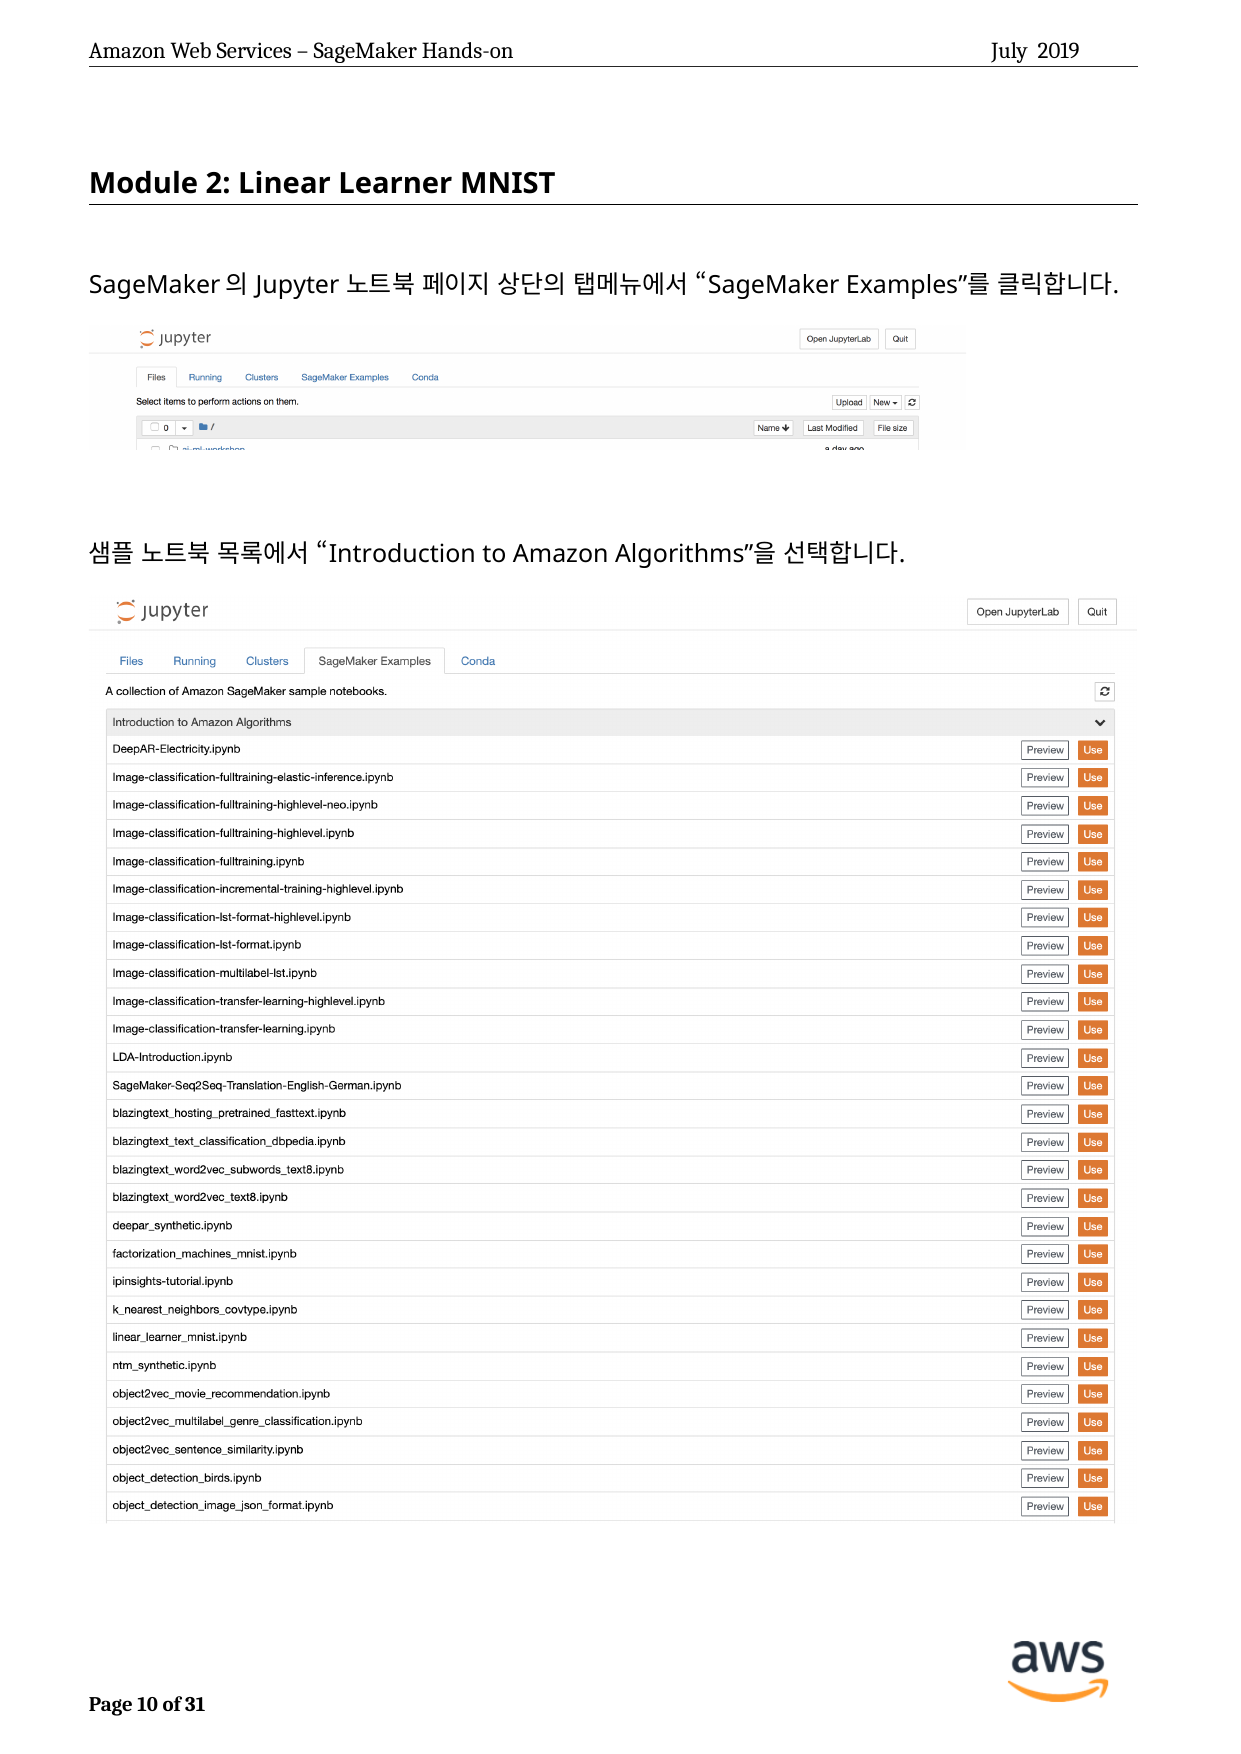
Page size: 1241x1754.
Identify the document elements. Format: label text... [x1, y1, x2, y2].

picture [997, 1630, 1117, 1712]
picture [88, 595, 1137, 1524]
text SageMaker의 Jupyter 노트북 페이지 상단의 탭메뉴에서 “SageMaker Examples”를 클릭합니다. [89, 264, 1138, 301]
text 샘플 노트북 목록에서 “Introduction to Amazon Algorithms”을 선택합니다. [89, 534, 1138, 570]
subtitle Module 2: Linear Learner MNIST [89, 162, 1138, 204]
picture [88, 325, 967, 450]
